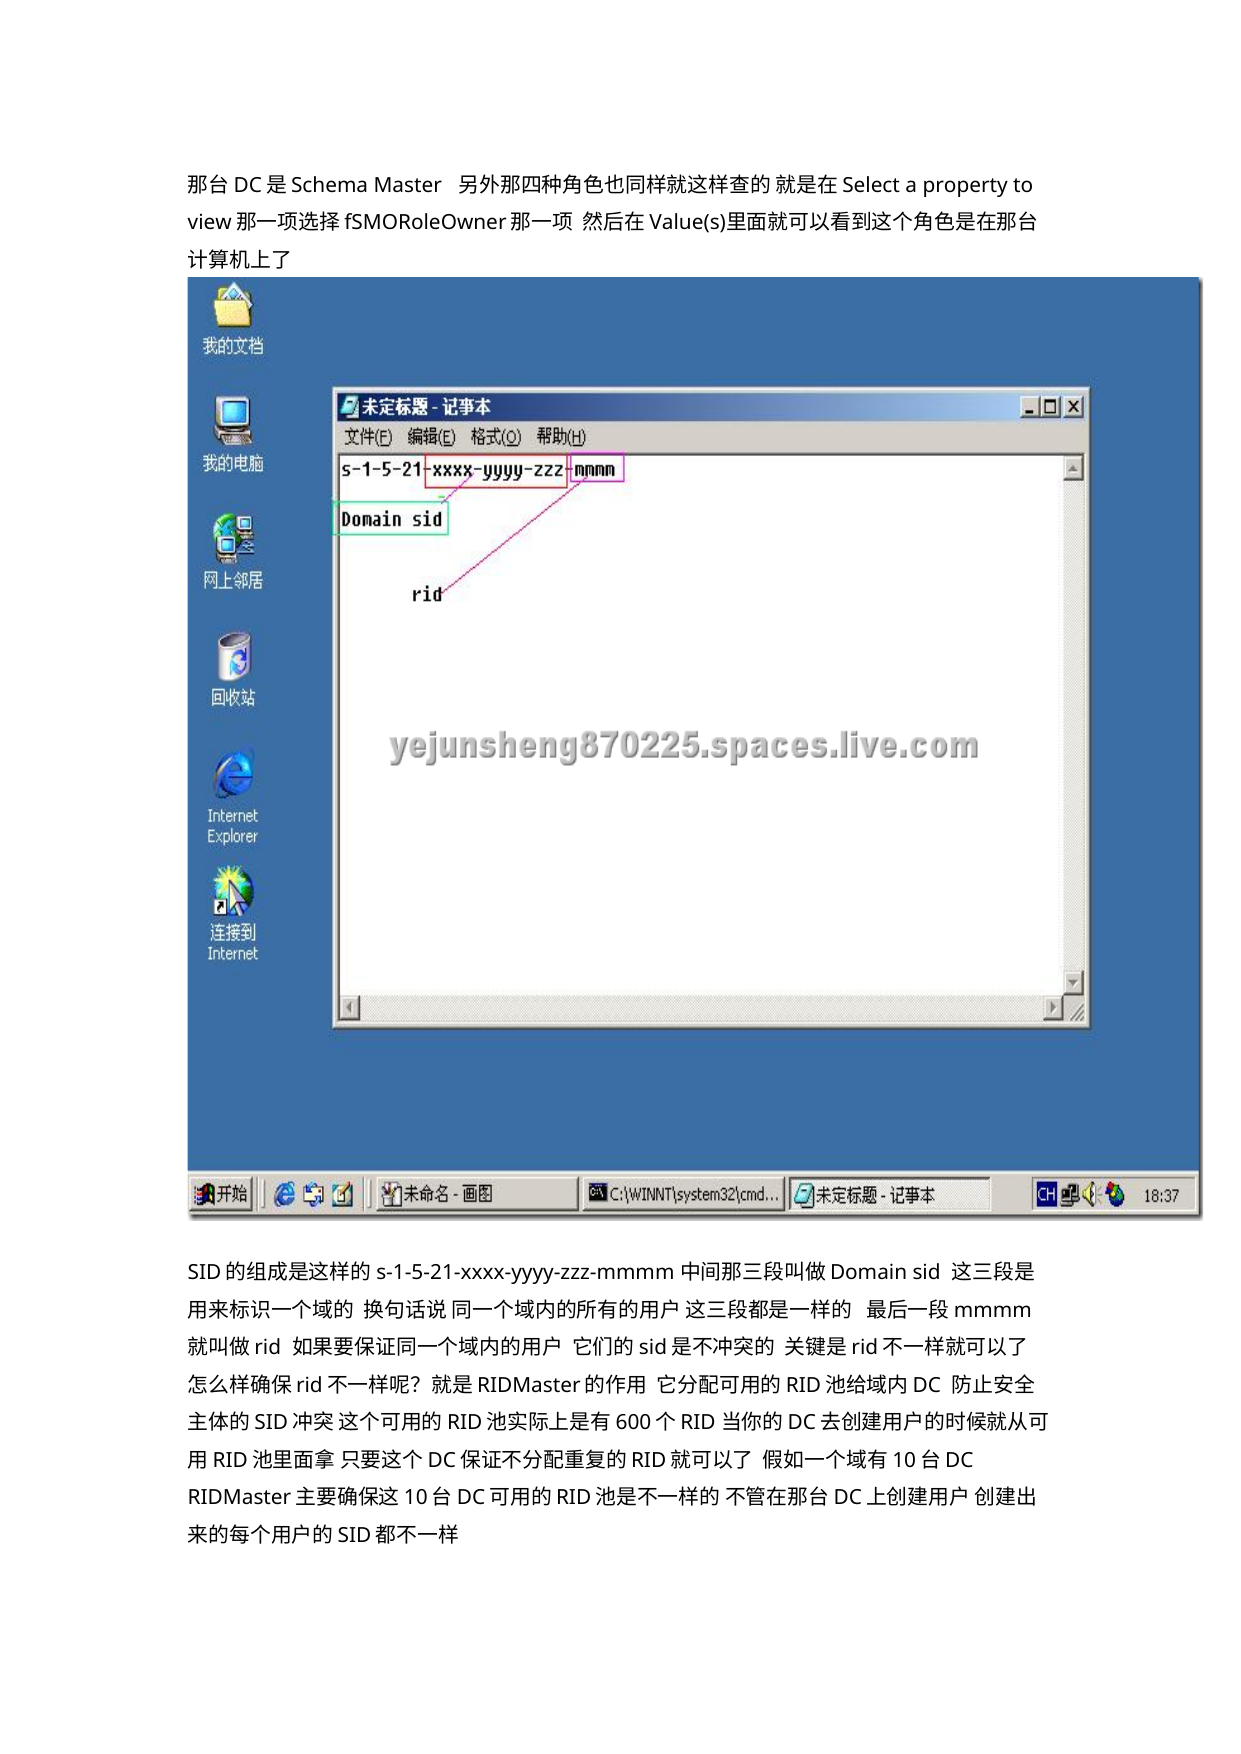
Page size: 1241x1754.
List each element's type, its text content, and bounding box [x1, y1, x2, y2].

text SID的组成是这样的 s-1-5-21-xxxx-yyyy-zzz-mmmm 中间那三段叫做Domain sid 这三段是用来标识一个域的 换句话说 同一个域内的所有的用户 这三段都是一样的 最后一段mmmm就叫做rid 如果要保证同一个域内的用户 它们的sid是不冲突的 关键是rid不一样就可以了 怎么样确保rid不一样呢？就是RIDMaster的作用 它分配可用的RID池给域内DC 防止安全主体的SID冲突 这个可用的RID池实际上是有600个RID 当你的DC去创建用户的时候就从可用RID池里面拿 只要这个DC保证不分配重复的RID就可以了 假如一个域有10台DC RIDMaster主要确保这10台DC可用的RID池是不一样的 不管在那台DC上创建用户 创建出来的每个用户的SID都不一样 [187, 1252, 1053, 1552]
picture [187, 277, 1204, 1221]
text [187, 164, 1053, 277]
